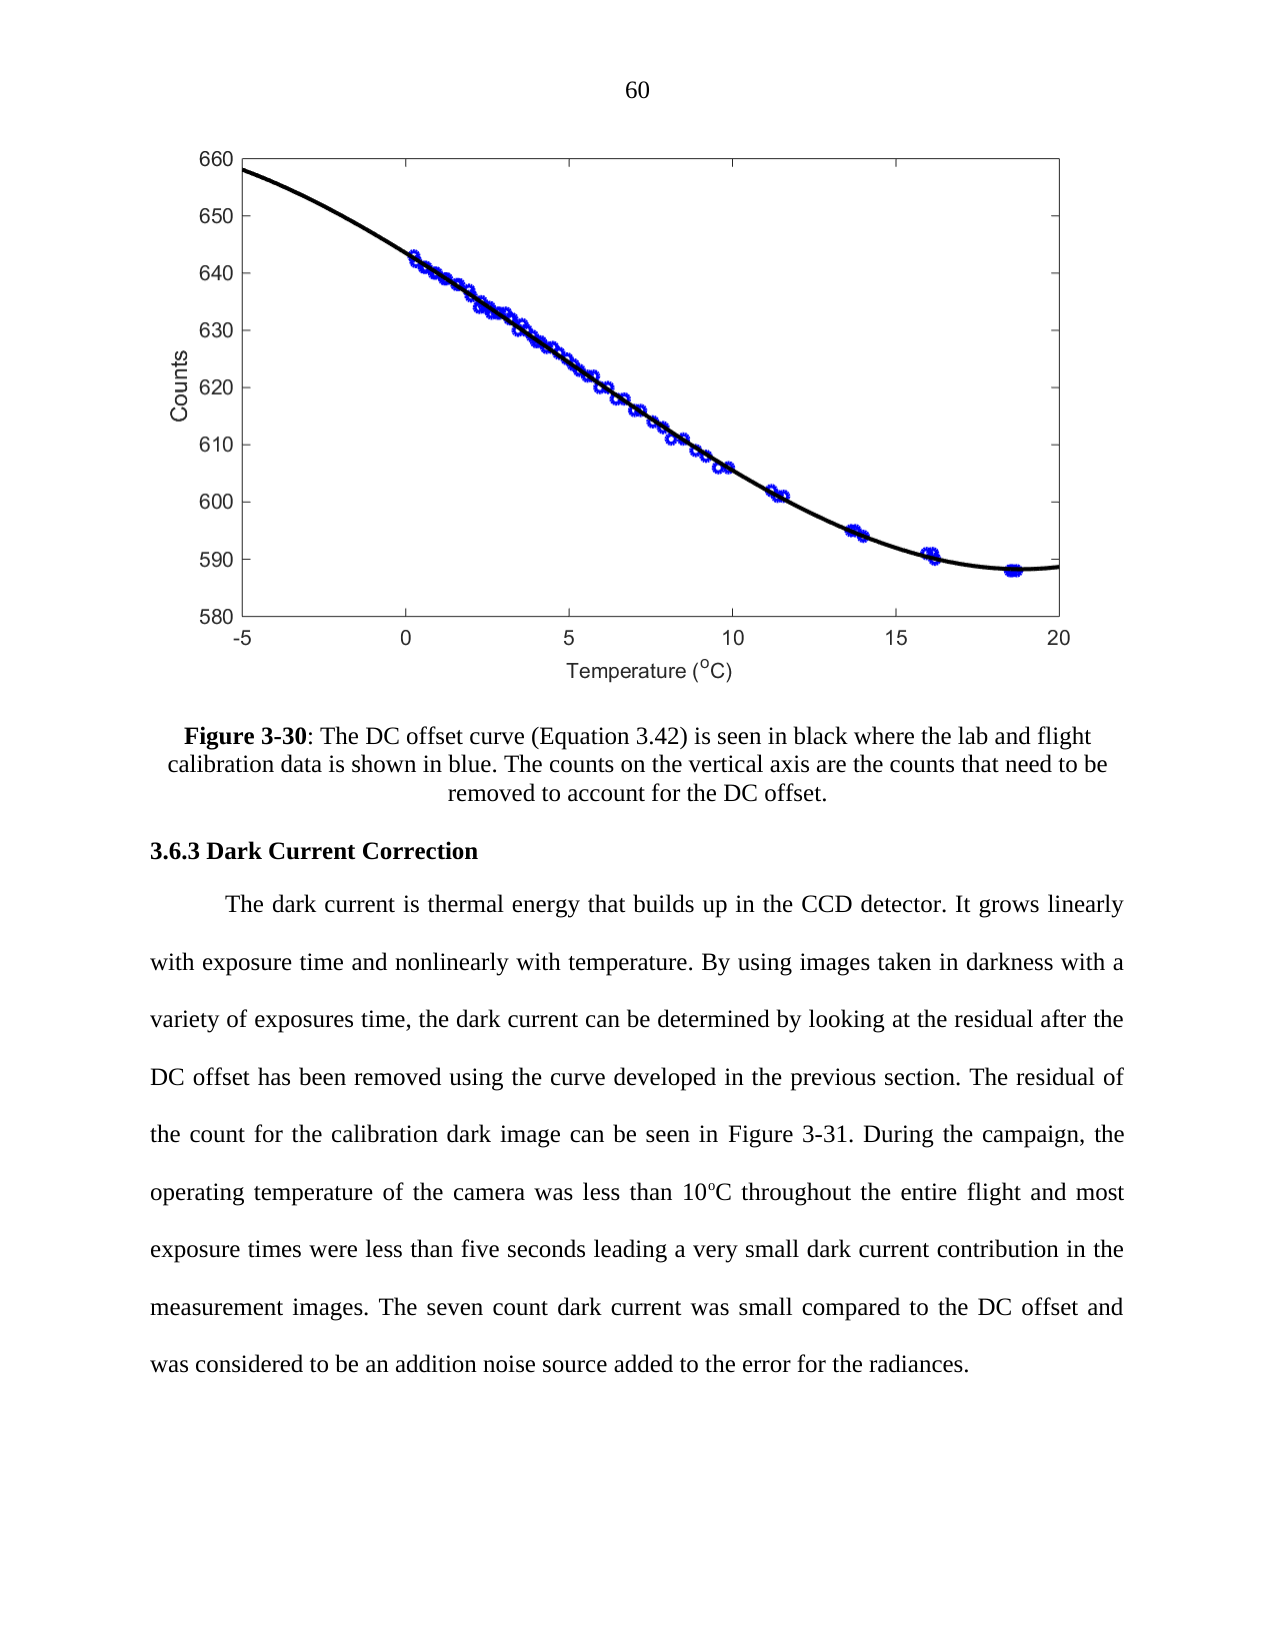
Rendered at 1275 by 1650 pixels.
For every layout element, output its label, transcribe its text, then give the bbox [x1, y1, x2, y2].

text The dark current is thermal energy that builds up in the CCD detector. It grows linearly with exposure time and nonlinearly with temperature. By using images taken in darkness with a variety of exposures time, the dark current can be determined by looking at the residual after the DC offset has been removed using the curve developed in the previous section. The residual of the count for the calibration dark image can be seen in Figure 3-31. During the campaign, the operating temperature of the camera was less than 10oC throughout the entire flight and most exposure times were less than five seconds leading a very small dark current contribution in the measurement images. The seven count dark current was small compared to the DC offset and was considered to be an addition noise source added to the error for the radiances. [150, 889, 1125, 1378]
subtitle 3.6.3 Dark Current Correction [150, 836, 1125, 864]
text Figure 3-30: The DC offset curve (Equation 3.42) is seen in black where the lab and flight calibration data is shown in blue. The counts on the vertical axis are the counts that need to be removed to account for the DC offset. [150, 721, 1125, 807]
picture [150, 150, 1077, 692]
